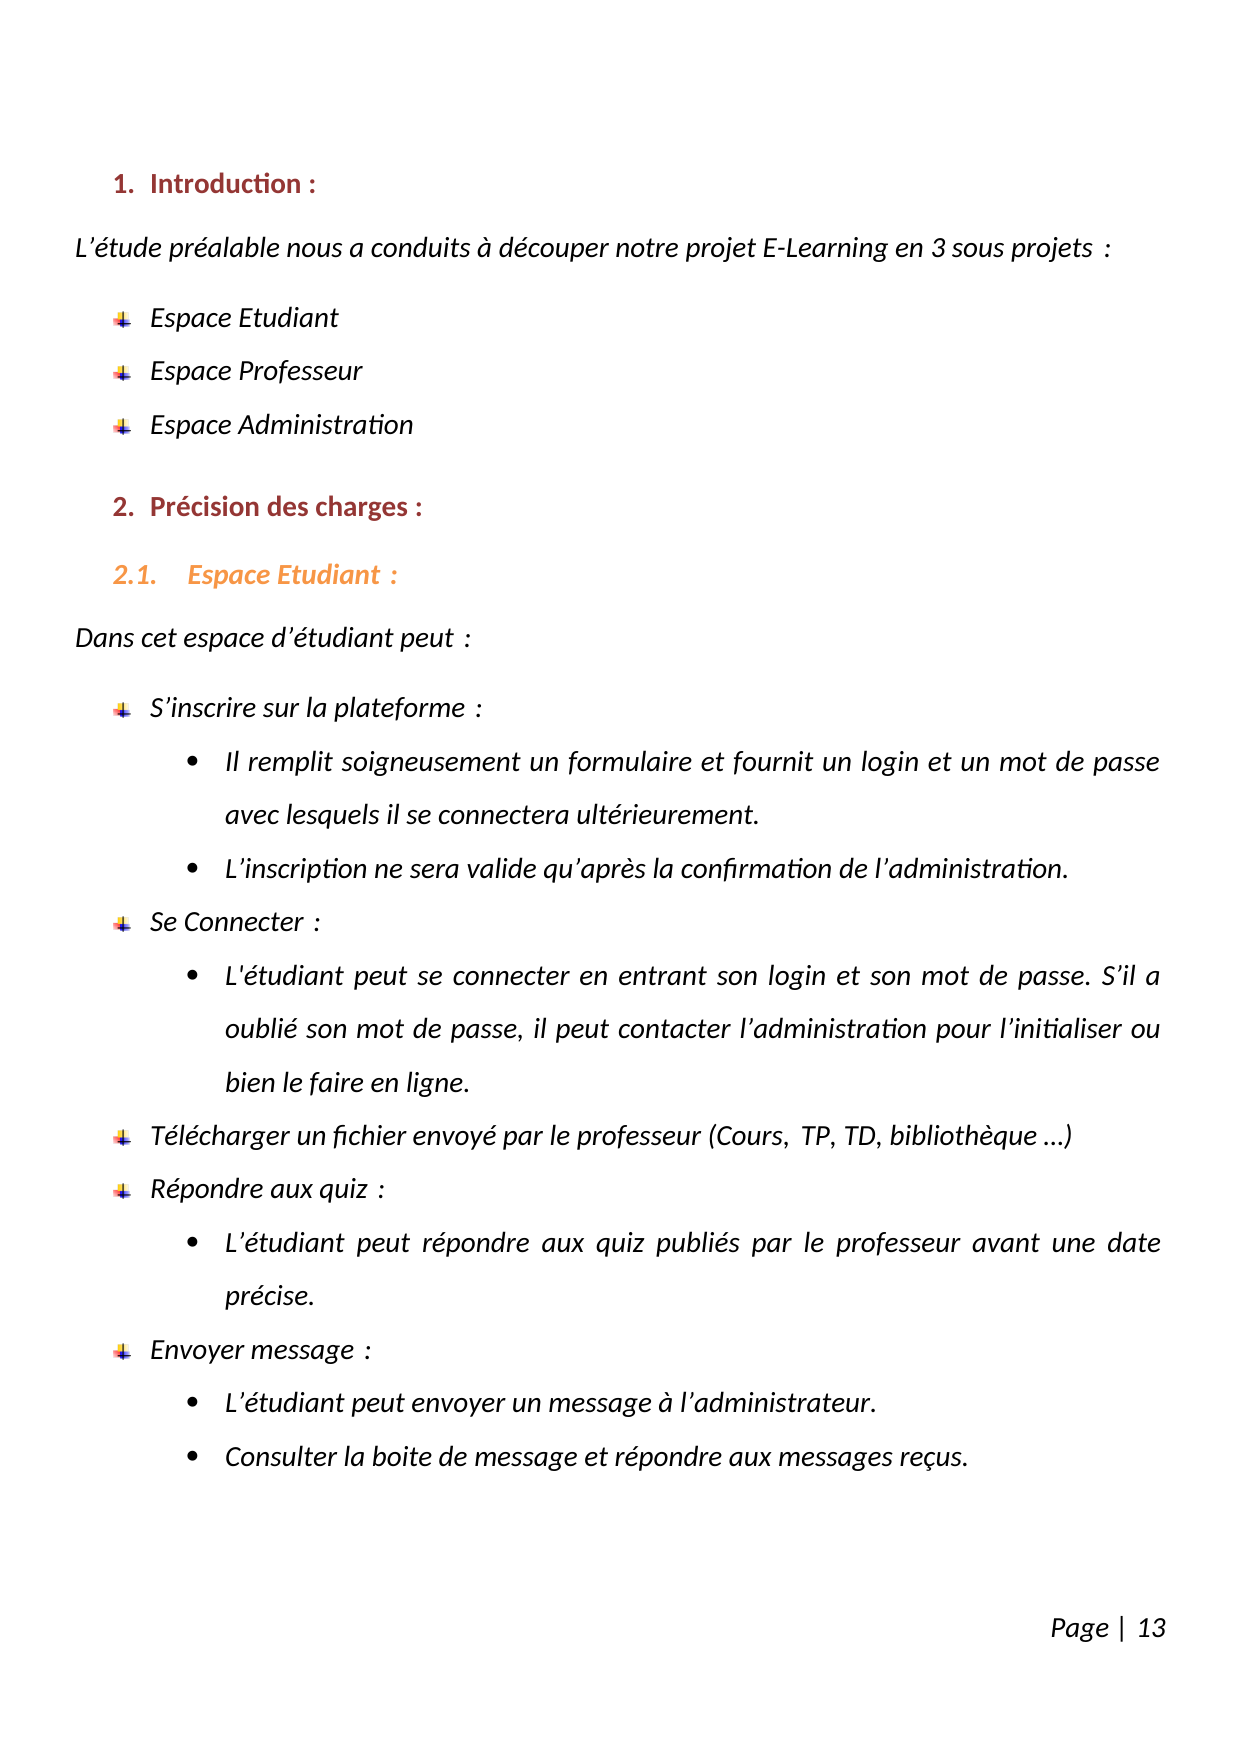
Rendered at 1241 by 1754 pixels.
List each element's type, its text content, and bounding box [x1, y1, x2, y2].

list L’étudiant peut envoyer un message à l’administrateur. [187, 1384, 1165, 1420]
list L’inscription ne sera valide qu’après la confirmation de l’administration. [187, 850, 1165, 886]
subtitle Précision des charges : [112, 488, 1165, 524]
list Consulter la boite de message et répondre aux messages reçus. [187, 1438, 1165, 1473]
picture [113, 310, 131, 328]
picture [113, 1182, 131, 1199]
list S’inscrire sur la plateforme : [112, 689, 1165, 725]
picture [113, 417, 131, 435]
subtitle Introduction : [112, 165, 1165, 201]
subtitle Espace Etudiant : [112, 556, 1165, 592]
list Espace Professeur [112, 352, 1165, 388]
list Envoyer message : [112, 1331, 1165, 1366]
picture [113, 364, 131, 381]
picture [113, 915, 131, 932]
list Télécharger un fichier envoyé par le professeur (Cours, TP, TD, bibliothèque …) [112, 1117, 1165, 1153]
list L'étudiant peut se connecter en entrant son login et son mot de passe. S’il a oublié son mot de passe, il peut contacter l’administration pour l’initialiser ou bien le faire en ligne. [187, 957, 1165, 1099]
picture [113, 1342, 131, 1360]
picture [113, 1128, 131, 1146]
list Il remplit soigneusement un formulaire et fournit un login et un mot de passe avec lesquels il se connectera ultérieurement. [187, 743, 1165, 832]
list Espace Etudiant [112, 299, 1165, 334]
list L’étudiant peut répondre aux quiz publiés par le professeur avant une date précise. [187, 1224, 1165, 1313]
text L’étude préalable nous a conduits à découper notre projet E-Learning en 3 sous projets : [75, 229, 1165, 264]
list Répondre aux quiz : [112, 1171, 1165, 1206]
text Dans cet espace d’étudiant peut : [75, 619, 1165, 655]
list Se Connecter : [112, 903, 1165, 939]
picture [113, 701, 131, 718]
list Espace Administration [112, 406, 1165, 441]
